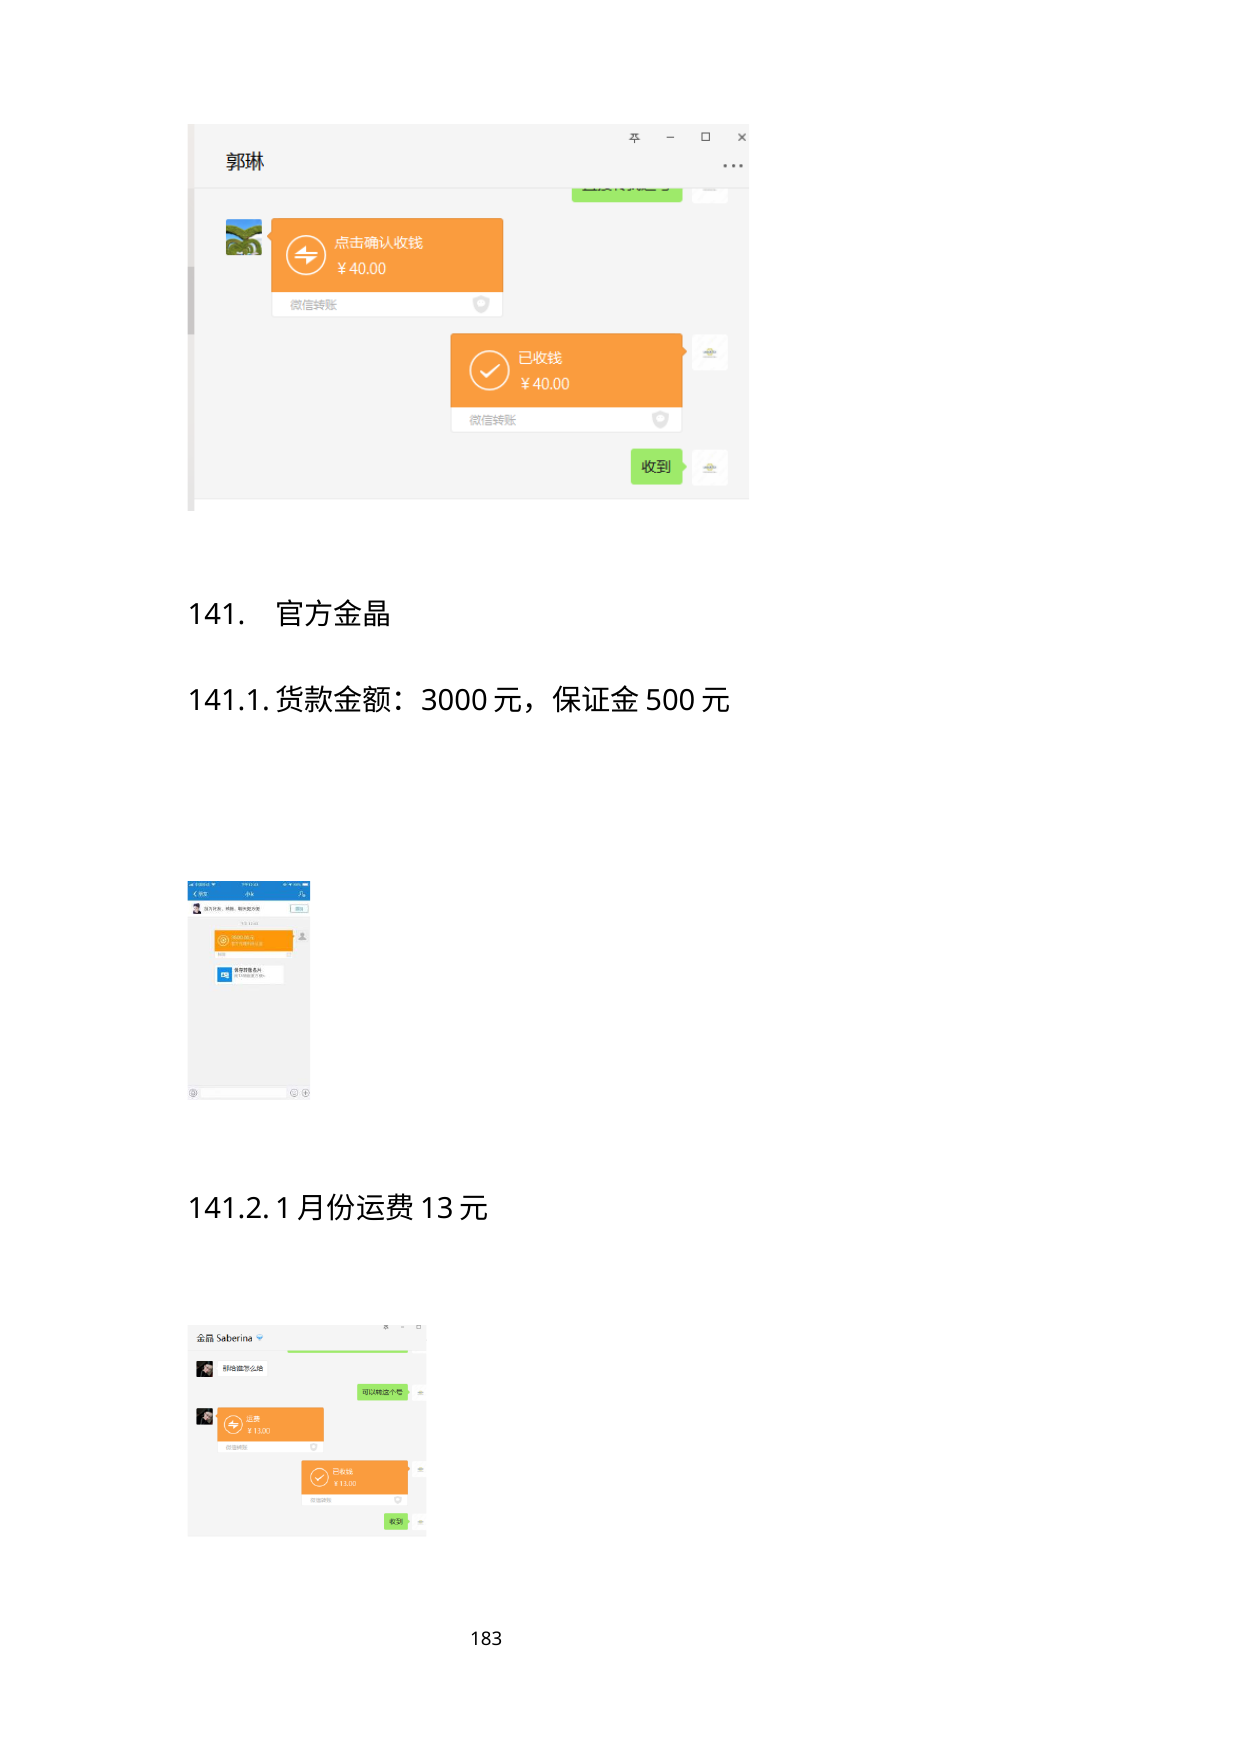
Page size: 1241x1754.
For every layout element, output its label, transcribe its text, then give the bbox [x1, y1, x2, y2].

picture [187, 124, 750, 511]
subtitle 1月份运费13元 [187, 1174, 1053, 1239]
subtitle 官方金晶 [187, 579, 1053, 644]
picture [187, 881, 311, 1100]
subtitle 货款金额：3000元，保证金500元 [187, 665, 1053, 730]
picture [187, 1325, 427, 1540]
